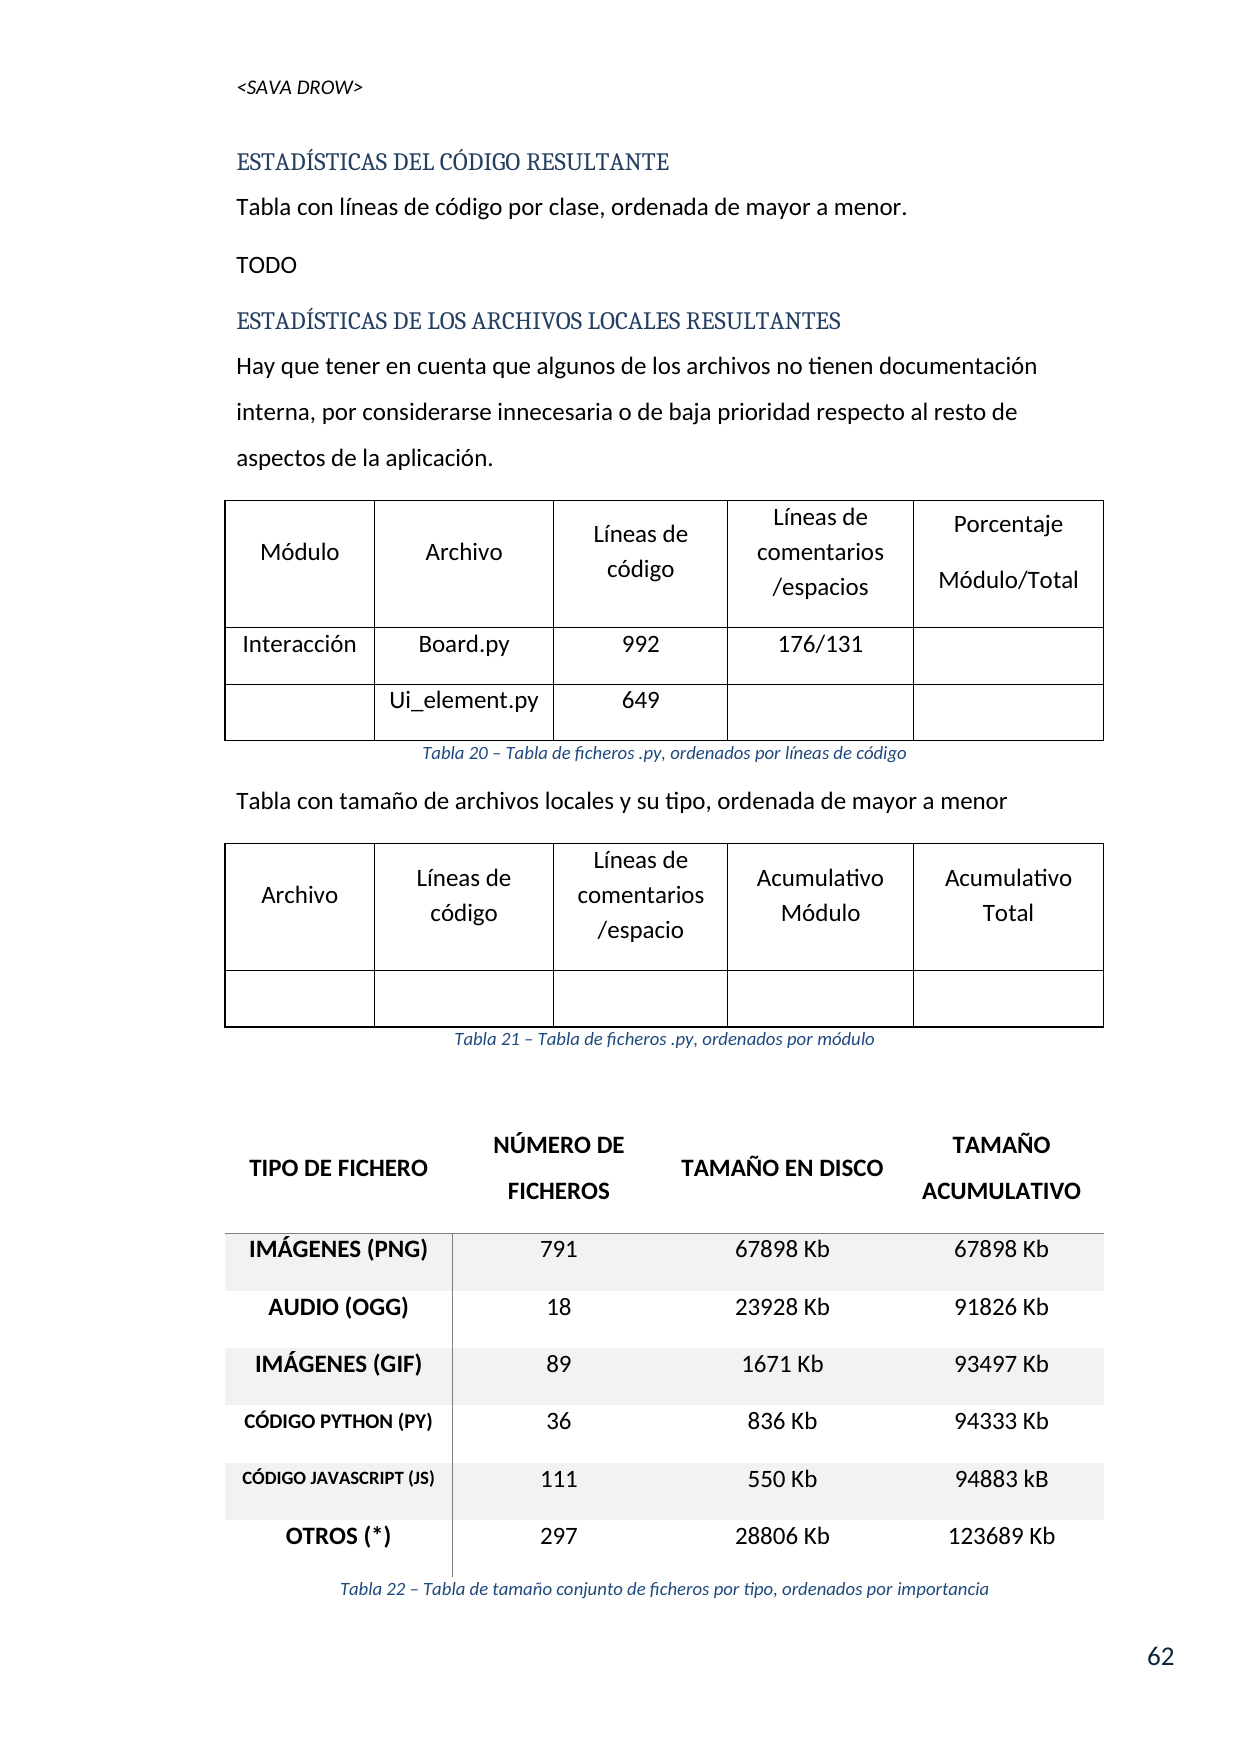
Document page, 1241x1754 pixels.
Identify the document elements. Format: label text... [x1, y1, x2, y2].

subtitle ESTADÍSTICAS DEL CÓDIGO RESULTANTE [236, 148, 1092, 176]
table_header Líneas de comentarios /espacio [554, 844, 727, 970]
table_cell [914, 971, 1103, 1026]
table_cell 176/131 [728, 628, 913, 683]
table_cell Imágenes (GIF) [225, 1348, 452, 1405]
table_cell Ui_element.py [375, 685, 553, 740]
table_cell [554, 971, 727, 1026]
table_cell CÓDIGO JAVASCRIPT (JS) [225, 1463, 452, 1520]
text Tabla con líneas de código por clase, ordenada de mayor a menor. [236, 191, 1092, 221]
table_cell [375, 971, 553, 1026]
subtitle ESTADÍSTICAS DE LOS ARCHIVOS LOCALES RESULTANTES [236, 307, 1092, 336]
table_cell 23928 Kb [665, 1291, 899, 1348]
table_header Módulo [226, 501, 374, 627]
table_cell [226, 971, 374, 1026]
table_cell Interacción [226, 628, 374, 683]
table_cell 89 [453, 1348, 665, 1405]
text Tabla con tamaño de archivos locales y su tipo, ordenada de mayor a menor [236, 785, 1092, 815]
table_header Tipo de fichero [225, 1130, 452, 1232]
table_header Tamaño acumulativo [899, 1130, 1104, 1232]
table_header Acumulativo Módulo [728, 844, 913, 970]
table_cell 94333 Kb [899, 1405, 1104, 1463]
table_cell Board.py [375, 628, 553, 683]
table_cell 18 [453, 1291, 665, 1348]
table_cell 91826 Kb [899, 1291, 1104, 1348]
table_header Líneas de código [375, 844, 553, 970]
table_cell [914, 628, 1103, 683]
table_header Líneas de código [554, 501, 727, 627]
table_cell [914, 685, 1103, 740]
table_cell 836 Kb [665, 1405, 899, 1463]
table_cell Imágenes (PNG) [225, 1234, 452, 1291]
table_header Porcentaje Módulo/Total [914, 501, 1103, 627]
table_header Acumulativo Total [914, 844, 1103, 970]
table_cell 791 [453, 1234, 665, 1291]
table_cell 93497 Kb [899, 1348, 1104, 1405]
table_cell 550 Kb [665, 1463, 899, 1520]
text TODO [236, 249, 1092, 279]
table_cell 67898 Kb [665, 1234, 899, 1291]
table_cell Código python (PY) [225, 1405, 452, 1463]
table_cell 28806 Kb [665, 1520, 899, 1577]
table_cell Otros (*) [225, 1520, 452, 1577]
table_cell Audio (OGG) [225, 1291, 452, 1348]
table_cell 1671 Kb [665, 1348, 899, 1405]
table_cell 94883 kB [899, 1463, 1104, 1520]
text Hay que tener en cuenta que algunos de los archivos no tienen documentación interna, por considerarse innecesaria o de baja prioridad respecto al resto de aspectos de la aplicación. [236, 350, 1092, 472]
table_header Tamaño en disco [665, 1130, 899, 1232]
table_header Archivo [226, 844, 374, 970]
table_cell [728, 971, 913, 1026]
table_cell 111 [453, 1463, 665, 1520]
table_cell 123689 Kb [899, 1520, 1104, 1577]
table_header Líneas de comentarios /espacios [728, 501, 913, 627]
table_header Archivo [375, 501, 553, 627]
table_cell 297 [453, 1520, 665, 1577]
table_cell 67898 Kb [899, 1234, 1104, 1291]
table_header Número de ficheros [452, 1130, 665, 1232]
table_cell 649 [554, 685, 727, 740]
table_cell [728, 685, 913, 740]
table_cell [226, 685, 374, 740]
table_cell 992 [554, 628, 727, 683]
table_cell 36 [453, 1405, 665, 1463]
